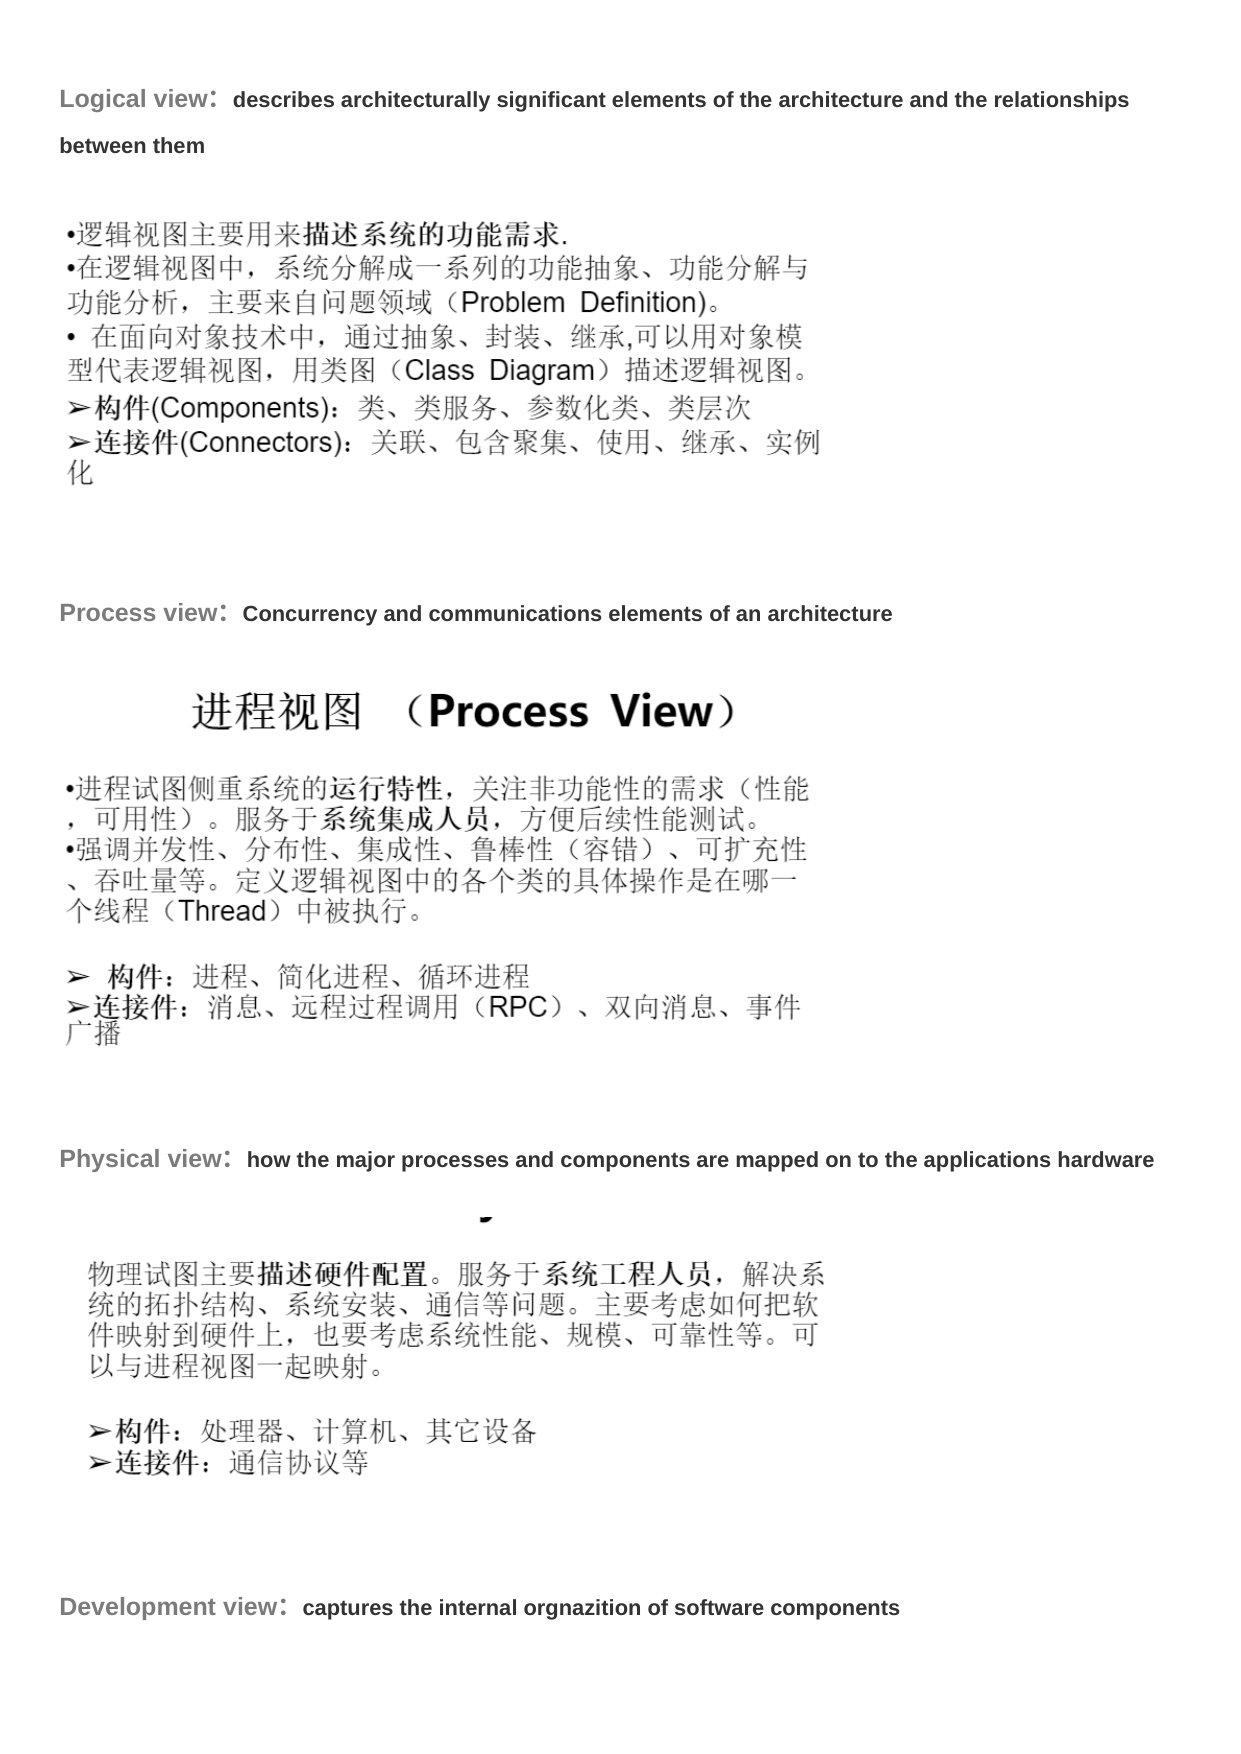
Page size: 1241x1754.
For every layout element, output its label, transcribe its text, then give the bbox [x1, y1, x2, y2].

text Process view：Concurrency and communications elements of an architecture [59, 578, 1181, 643]
text Logical view：describes architecturally significant elements of the architecture and the relationships between them [59, 64, 1181, 162]
text Development view：captures the internal orgnazition of software components [59, 1572, 1181, 1637]
picture [59, 1217, 854, 1532]
text Physical view：how the major processes and components are mapped on to the applications hardware [59, 1124, 1181, 1189]
picture [59, 191, 834, 524]
picture [59, 672, 845, 1092]
